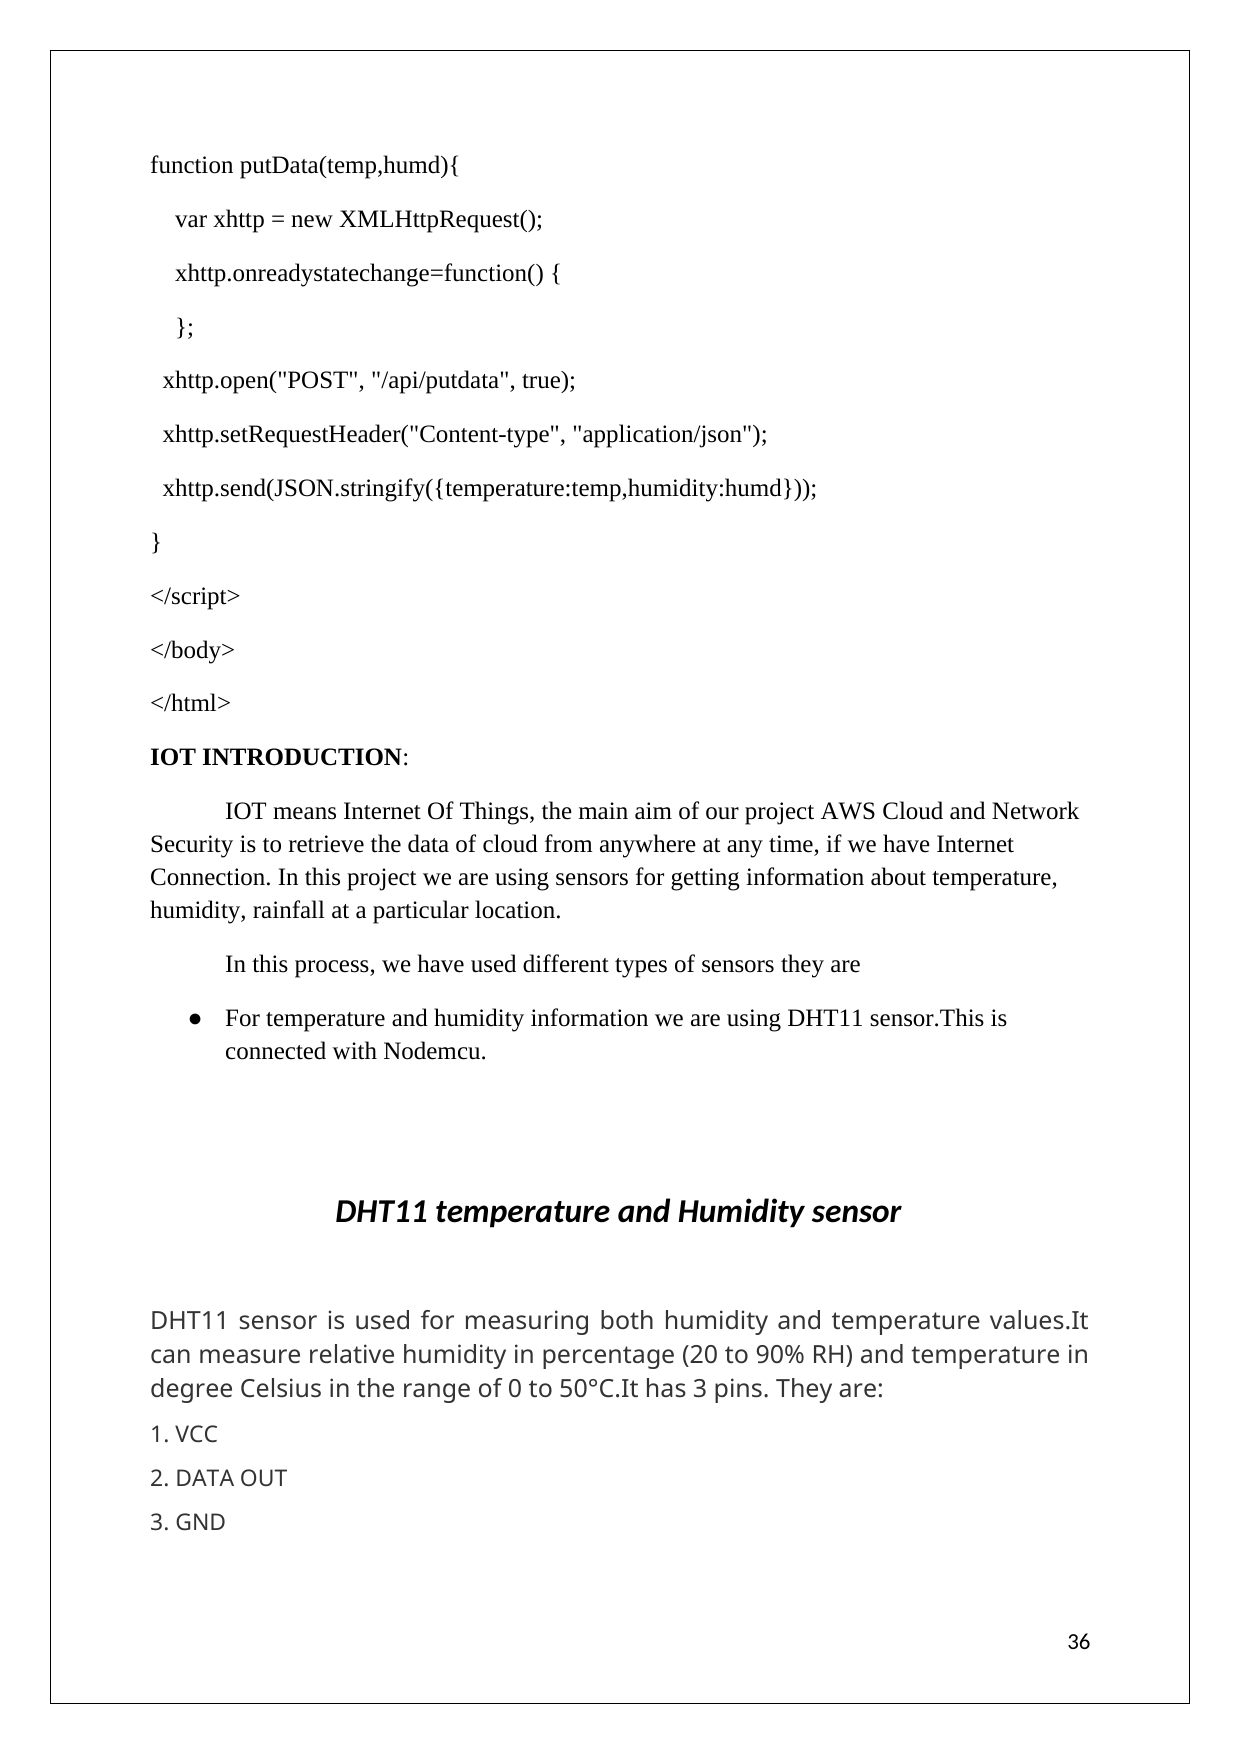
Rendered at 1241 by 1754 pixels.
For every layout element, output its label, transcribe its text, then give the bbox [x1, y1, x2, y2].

text 1. VCC [150, 1417, 1090, 1449]
text } [150, 527, 1090, 556]
text IOT INTRODUCTION: [150, 742, 1090, 771]
text </script> [150, 581, 1090, 609]
list For temperature and humidity information we are using DHT11 sensor.This is connected with Nodemcu. [187, 1003, 1090, 1065]
text function putData(temp,humd){ [150, 150, 1090, 179]
text }; [150, 312, 1090, 340]
text xhttp.setRequestHeader("Content-type", "application/json"); [150, 419, 1090, 448]
text DHT11 sensor is used for measuring both humidity and temperature values.It can measure relative humidity in percentage (20 to 90% RH) and temperature in degree Celsius in the range of 0 to 50°C.It has 3 pins. They are: [150, 1302, 1090, 1404]
text </html> [150, 688, 1090, 717]
subtitle DHT11 temperature and Humidity sensor [150, 1190, 1090, 1231]
text IOT means Internet Of Things, the main aim of our project AWS Cloud and Network Security is to retrieve the data of cloud from anywhere at any time, if we have Internet Connection. In this project we are using sensors for getting information about temperature, humidity, rainfall at a particular location. [150, 796, 1090, 924]
text 3. GND [150, 1506, 1090, 1537]
text 2. DATA OUT [150, 1462, 1090, 1493]
text var xhttp = new XMLHttpRequest(); [150, 204, 1090, 233]
text xhttp.open("POST", "/api/putdata", true); [150, 365, 1090, 394]
text xhttp.send(JSON.stringify({temperature:temp,humidity:humd})); [150, 473, 1090, 502]
text xhttp.onreadystatechange=function() { [150, 258, 1090, 286]
text </body> [150, 635, 1090, 663]
text In this process, we have used different types of sensors they are [150, 949, 1090, 978]
